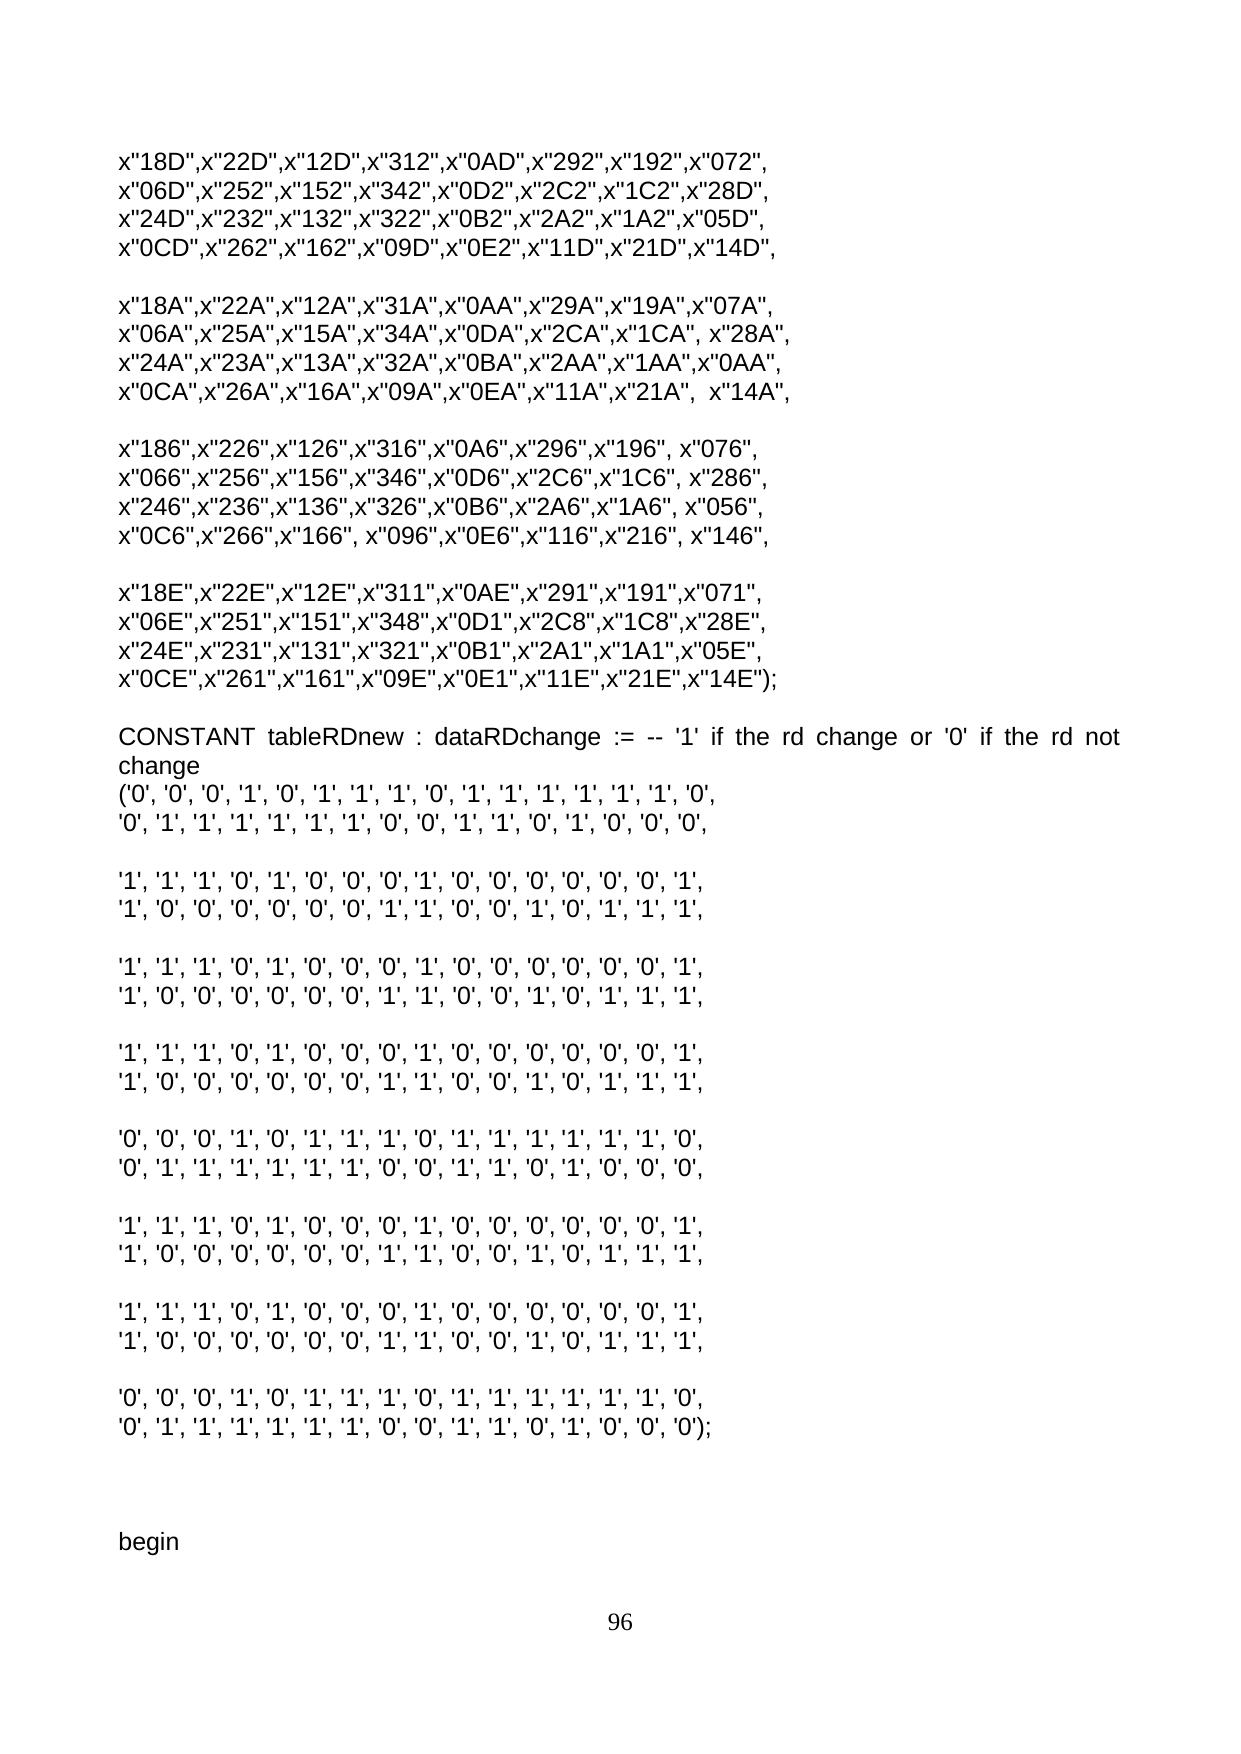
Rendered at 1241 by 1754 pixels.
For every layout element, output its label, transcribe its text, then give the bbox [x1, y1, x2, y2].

text '0', '1', '1', '1', '1', '1', '1', '0', '0', '1', '1', '0', '1', '0', '0', '0'); [118, 1412, 1122, 1441]
text x"06A",x"25A",x"15A",x"34A",x"0DA",x"2CA",x"1CA", x"28A", [118, 319, 1122, 348]
text x"24A",x"23A",x"13A",x"32A",x"0BA",x"2AA",x"1AA",x"0AA", [118, 348, 1122, 377]
text x"24D",x"232",x"132",x"322",x"0B2",x"2A2",x"1A2",x"05D", [118, 204, 1122, 233]
text CONSTANT tableRDnew : dataRDchange := -- '1' if the rd change or '0' if the rd not change [118, 722, 1122, 779]
text '1', '1', '1', '0', '1', '0', '0', '0', '1', '0', '0', '0', '0', '0', '0', '1', [118, 866, 1122, 894]
text x"246",x"236",x"136",x"326",x"0B6",x"2A6",x"1A6", x"056", [118, 492, 1122, 521]
text x"0CD",x"262",x"162",x"09D",x"0E2",x"11D",x"21D",x"14D", [118, 233, 1122, 262]
text '0', '0', '0', '1', '0', '1', '1', '1', '0', '1', '1', '1', '1', '1', '1', '0', [118, 1383, 1122, 1412]
text x"18D",x"22D",x"12D",x"312",x"0AD",x"292",x"192",x"072", [118, 147, 1122, 176]
text x"186",x"226",x"126",x"316",x"0A6",x"296",x"196", x"076", [118, 434, 1122, 463]
text x"0CE",x"261",x"161",x"09E",x"0E1",x"11E",x"21E",x"14E"); [118, 664, 1122, 693]
text '1', '0', '0', '0', '0', '0', '0', '1', '1', '0', '0', '1', '0', '1', '1', '1', [118, 1326, 1122, 1354]
text x"18A",x"22A",x"12A",x"31A",x"0AA",x"29A",x"19A",x"07A", [118, 291, 1122, 319]
text '1', '1', '1', '0', '1', '0', '0', '0', '1', '0', '0', '0', '0', '0', '0', '1', [118, 952, 1122, 981]
text x"0CA",x"26A",x"16A",x"09A",x"0EA",x"11A",x"21A", x"14A", [118, 377, 1122, 406]
text x"18E",x"22E",x"12E",x"311",x"0AE",x"291",x"191",x"071", [118, 578, 1122, 607]
text '1', '0', '0', '0', '0', '0', '0', '1', '1', '0', '0', '1', '0', '1', '1', '1', [118, 894, 1122, 923]
text x"06D",x"252",x"152",x"342",x"0D2",x"2C2",x"1C2",x"28D", [118, 176, 1122, 204]
text '0', '0', '0', '1', '0', '1', '1', '1', '0', '1', '1', '1', '1', '1', '1', '0', [118, 1124, 1122, 1153]
text x"066",x"256",x"156",x"346",x"0D6",x"2C6",x"1C6", x"286", [118, 463, 1122, 492]
text '1', '0', '0', '0', '0', '0', '0', '1', '1', '0', '0', '1', '0', '1', '1', '1', [118, 981, 1122, 1009]
text x"06E",x"251",x"151",x"348",x"0D1",x"2C8",x"1C8",x"28E", [118, 607, 1122, 636]
text '1', '0', '0', '0', '0', '0', '0', '1', '1', '0', '0', '1', '0', '1', '1', '1', [118, 1239, 1122, 1268]
text '1', '1', '1', '0', '1', '0', '0', '0', '1', '0', '0', '0', '0', '0', '0', '1', [118, 1297, 1122, 1326]
text '0', '1', '1', '1', '1', '1', '1', '0', '0', '1', '1', '0', '1', '0', '0', '0', [118, 808, 1122, 837]
text x"0C6",x"266",x"166", x"096",x"0E6",x"116",x"216", x"146", [118, 521, 1122, 549]
text '0', '1', '1', '1', '1', '1', '1', '0', '0', '1', '1', '0', '1', '0', '0', '0', [118, 1153, 1122, 1182]
text x"24E",x"231",x"131",x"321",x"0B1",x"2A1",x"1A1",x"05E", [118, 636, 1122, 664]
text '1', '0', '0', '0', '0', '0', '0', '1', '1', '0', '0', '1', '0', '1', '1', '1', [118, 1067, 1122, 1096]
text ('0', '0', '0', '1', '0', '1', '1', '1', '0', '1', '1', '1', '1', '1', '1', '0', [118, 779, 1122, 808]
text '1', '1', '1', '0', '1', '0', '0', '0', '1', '0', '0', '0', '0', '0', '0', '1', [118, 1038, 1122, 1067]
text begin [118, 1527, 1122, 1556]
text '1', '1', '1', '0', '1', '0', '0', '0', '1', '0', '0', '0', '0', '0', '0', '1', [118, 1211, 1122, 1239]
